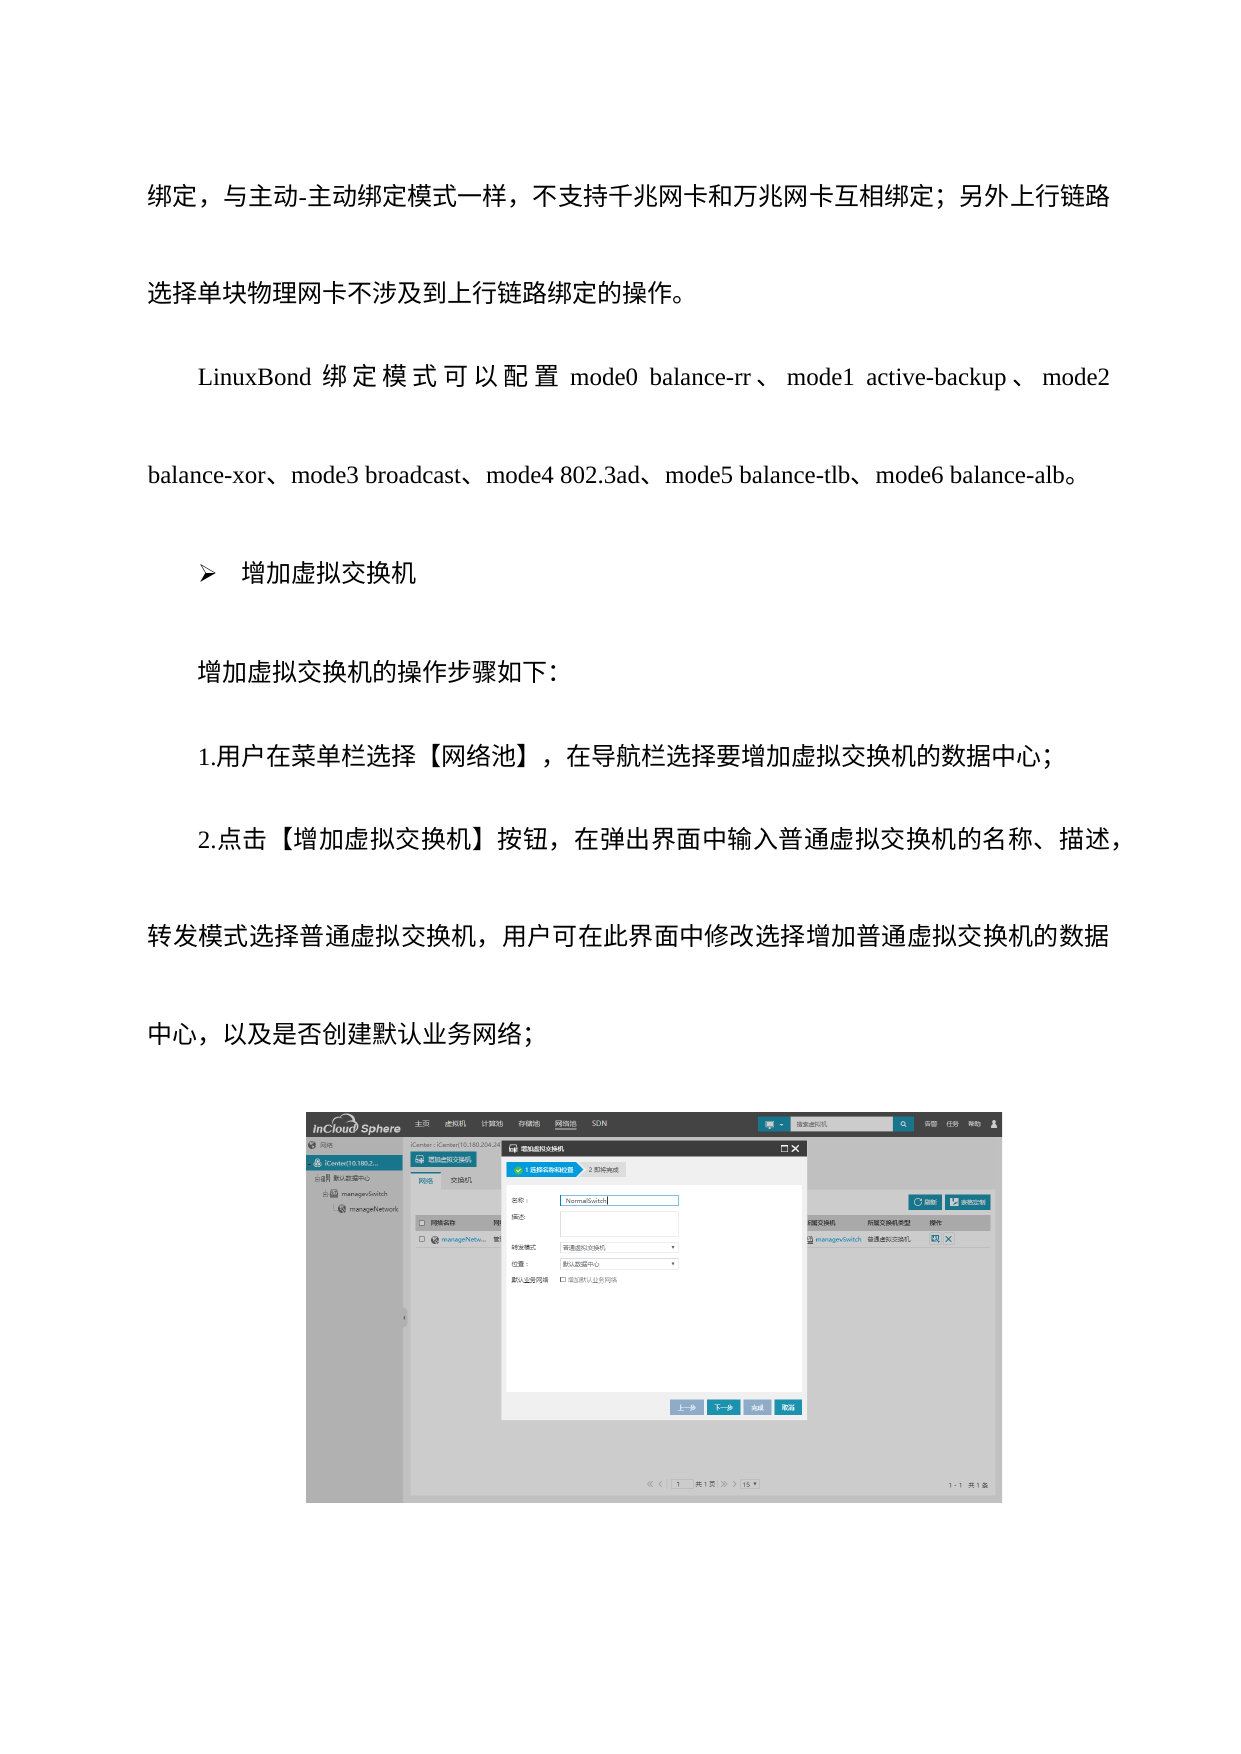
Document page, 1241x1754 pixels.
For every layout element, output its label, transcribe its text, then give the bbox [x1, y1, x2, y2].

text 1.用户在菜单栏选择【网络池】，在导航栏选择要增加虚拟交换机的数据中心； [148, 722, 1110, 787]
list 增加虚拟交换机 [198, 539, 1110, 604]
text 2.点击【增加虚拟交换机】按钮，在弹出界面中输入普通虚拟交换机的名称、描述，转发模式选择普通虚拟交换机，用户可在此界面中修改选择增加普通虚拟交换机的数据中心，以及是否创建默认业务网络； [148, 805, 1110, 1065]
text LinuxBond绑定模式可以配置mode0 balance-rr、mode1 active-backup、mode2 balance-xor、mode3 broadcast、mode4 802.3ad、mode5 balance-tlb、mode6 balance-alb。 [148, 342, 1110, 505]
text 增加虚拟交换机的操作步骤如下： [148, 638, 1110, 703]
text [148, 162, 1110, 324]
picture [306, 1112, 1003, 1503]
